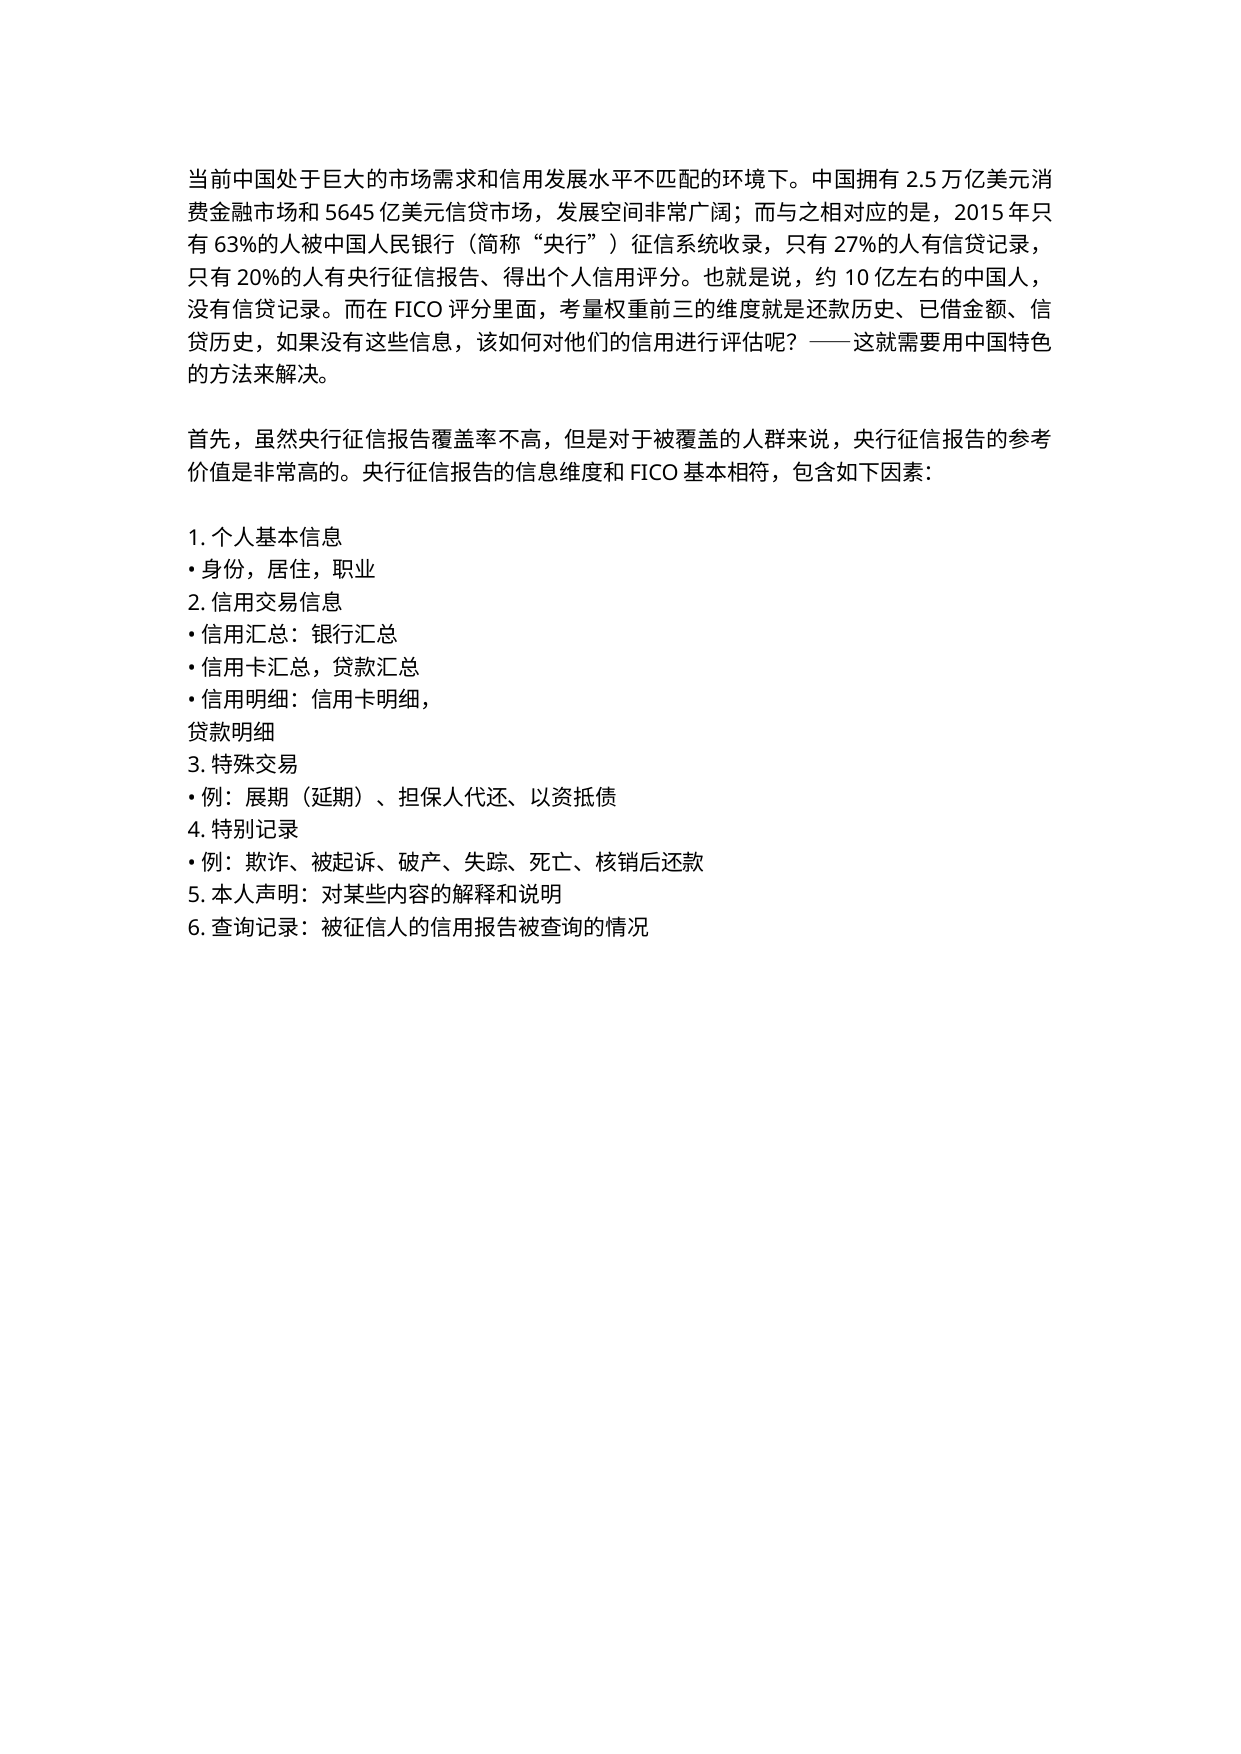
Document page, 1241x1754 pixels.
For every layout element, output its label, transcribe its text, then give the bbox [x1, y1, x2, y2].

text 4. 特别记录 [187, 812, 1053, 844]
text 贷款明细 [187, 714, 1053, 747]
text 6. 查询记录：被征信人的信用报告被查询的情况 [187, 909, 1053, 942]
text 首先，虽然央行征信报告覆盖率不高，但是对于被覆盖的人群来说，央行征信报告的参考价值是非常高的。央行征信报告的信息维度和FICO基本相符，包含如下因素： [187, 422, 1053, 487]
text 5. 本人声明：对某些内容的解释和说明 [187, 877, 1053, 909]
text 1. 个人基本信息 [187, 519, 1053, 552]
text • 信用卡汇总，贷款汇总 [187, 649, 1053, 682]
text • 信用明细：信用卡明细， [187, 682, 1053, 714]
text 当前中国处于巨大的市场需求和信用发展水平不匹配的环境下。中国拥有2.5万亿美元消费金融市场和5645亿美元信贷市场，发展空间非常广阔；而与之相对应的是，2015年只有63%的人被中国人民银行（简称“央行”）征信系统收录，只有27%的人有信贷记录，只有20%的人有央行征信报告、得出个人信用评分。也就是说，约10亿左右的中国人，没有信贷记录。而在FICO评分里面，考量权重前三的维度就是还款历史、已借金额、信贷历史，如果没有这些信息，该如何对他们的信用进行评估呢？——这就需要用中国特色的方法来解决。 [187, 162, 1053, 389]
text 3. 特殊交易 [187, 747, 1053, 779]
text • 身份，居住，职业 [187, 552, 1053, 584]
text 2. 信用交易信息 [187, 584, 1053, 617]
text • 例：欺诈、被起诉、破产、失踪、死亡、核销后还款 [187, 844, 1053, 877]
text • 信用汇总：银行汇总 [187, 617, 1053, 649]
text • 例：展期（延期）、担保人代还、以资抵债 [187, 779, 1053, 812]
